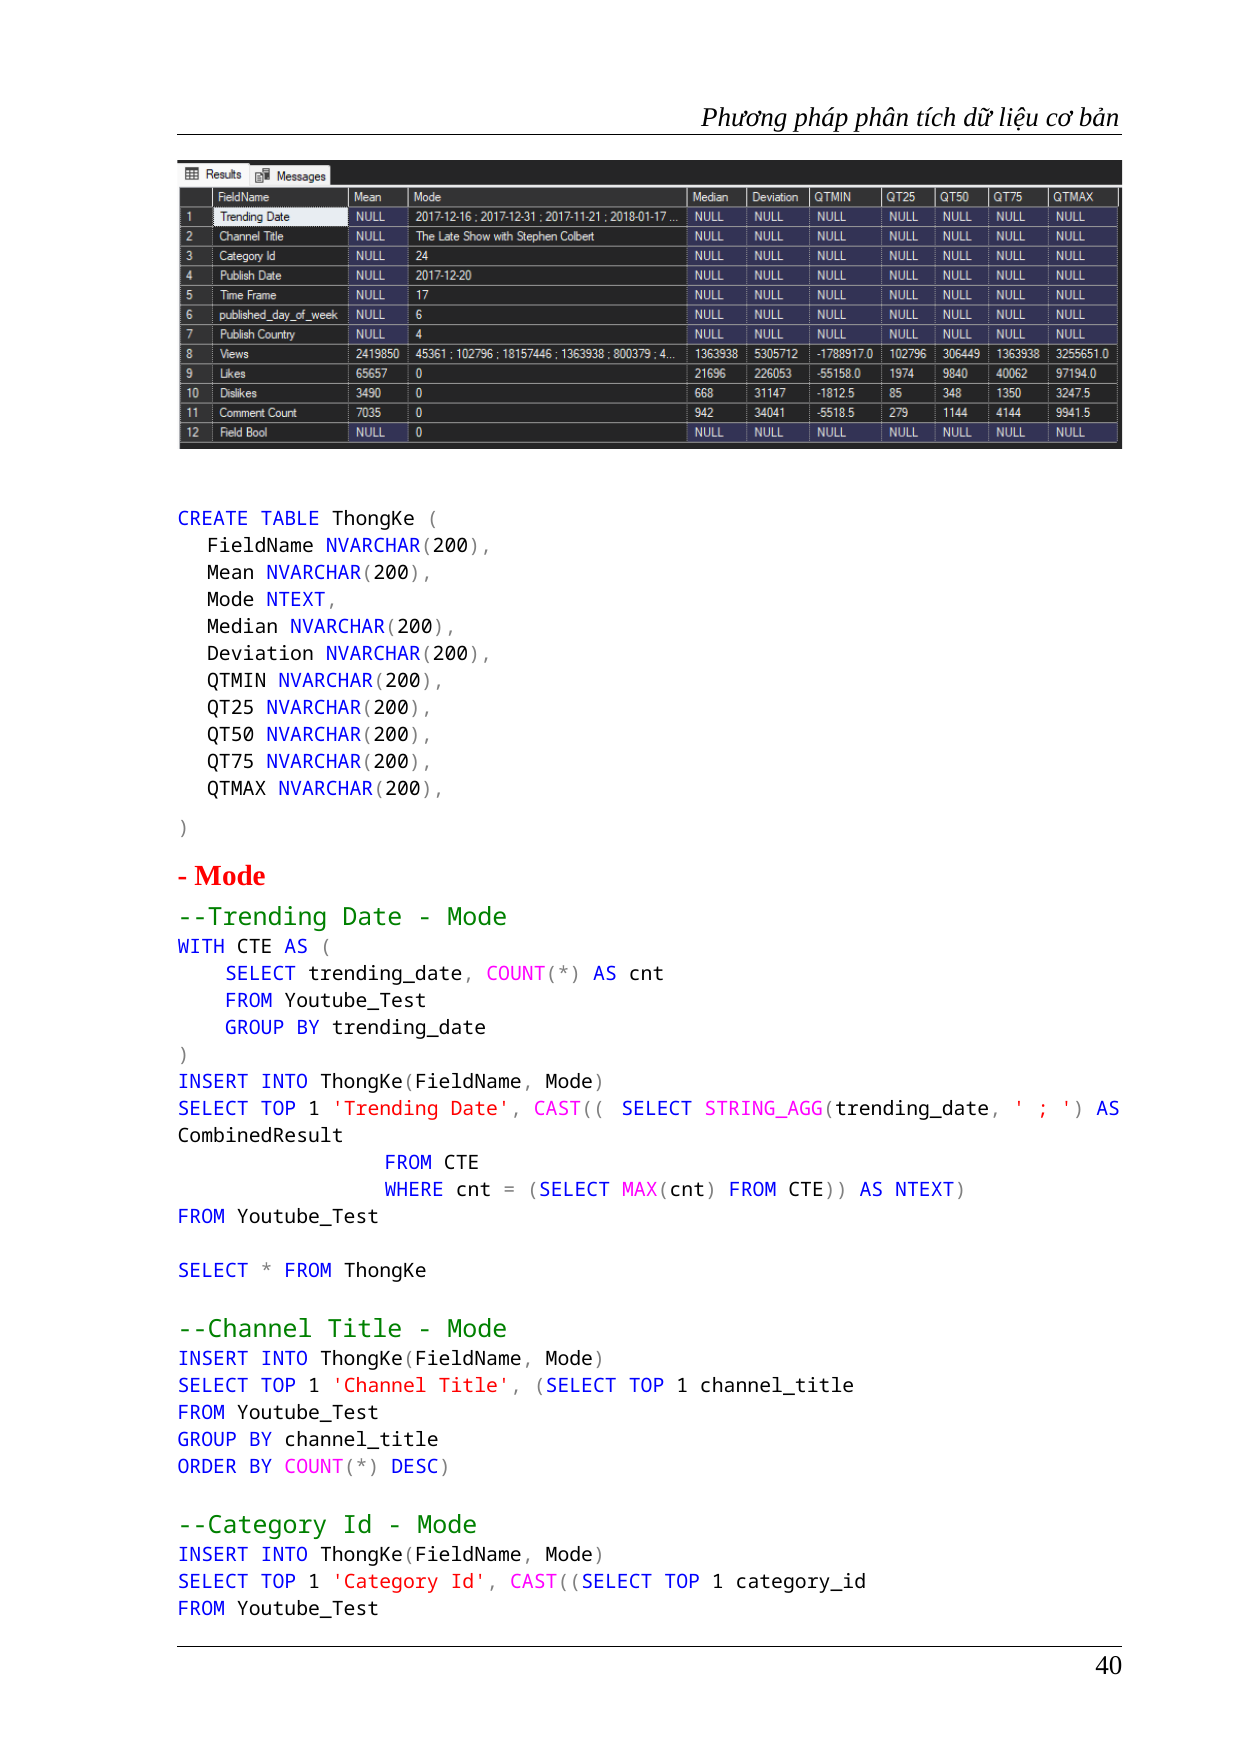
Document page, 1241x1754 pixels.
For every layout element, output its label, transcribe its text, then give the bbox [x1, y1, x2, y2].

text QT25 NVARCHAR(200), [177, 693, 1122, 720]
text SELECT TOP 1 'Trending Date', CAST(( SELECT STRING_AGG(trending_date, ' ; ') AS CombinedResult [177, 1094, 1122, 1148]
text --Category Id - Mode [177, 1506, 1122, 1540]
text INSERT INTO ThongKe(FieldName, Mode) [177, 1540, 1122, 1567]
text INSERT INTO ThongKe(FieldName, Mode) [177, 1344, 1122, 1371]
text QT50 NVARCHAR(200), [177, 720, 1122, 747]
picture [177, 160, 1123, 449]
text WHERE cnt = (SELECT MAX(cnt) FROM CTE)) AS NTEXT) [177, 1175, 1122, 1202]
text FieldName NVARCHAR(200), [177, 531, 1122, 558]
text FROM Youtube_Test [177, 1594, 1122, 1621]
text INSERT INTO ThongKe(FieldName, Mode) [177, 1067, 1122, 1094]
text QT75 NVARCHAR(200), [177, 747, 1122, 774]
text SELECT trending_date, COUNT(*) AS cnt [177, 959, 1122, 987]
text FROM Youtube_Test [177, 1398, 1122, 1425]
text --Channel Title - Mode [177, 1310, 1122, 1344]
text SELECT TOP 1 'Channel Title', (SELECT TOP 1 channel_title [177, 1371, 1122, 1398]
text SELECT TOP 1 'Category Id', CAST((SELECT TOP 1 category_id [177, 1567, 1122, 1594]
text FROM Youtube_Test [177, 1202, 1122, 1229]
text ORDER BY COUNT(*) DESC) [177, 1452, 1122, 1479]
text QTMIN NVARCHAR(200), [177, 666, 1122, 693]
text FROM Youtube_Test [177, 987, 1122, 1013]
text --Trending Date - Mode [177, 898, 1122, 933]
text ) [177, 813, 1122, 841]
text GROUP BY trending_date [177, 1013, 1122, 1041]
text ) [177, 1041, 1122, 1067]
text QTMAX NVARCHAR(200), [177, 774, 1122, 801]
text FROM CTE [177, 1148, 1122, 1175]
text Deviation NVARCHAR(200), [177, 639, 1122, 666]
text Median NVARCHAR(200), [177, 612, 1122, 639]
text WITH CTE AS ( [177, 933, 1122, 959]
text CREATE TABLE ThongKe ( [177, 504, 1122, 531]
text GROUP BY channel_title [177, 1425, 1122, 1452]
text Mode NTEXT, [177, 585, 1122, 612]
text Mean NVARCHAR(200), [177, 558, 1122, 585]
text - Mode [177, 858, 1122, 892]
text SELECT * FROM ThongKe [177, 1256, 1122, 1283]
